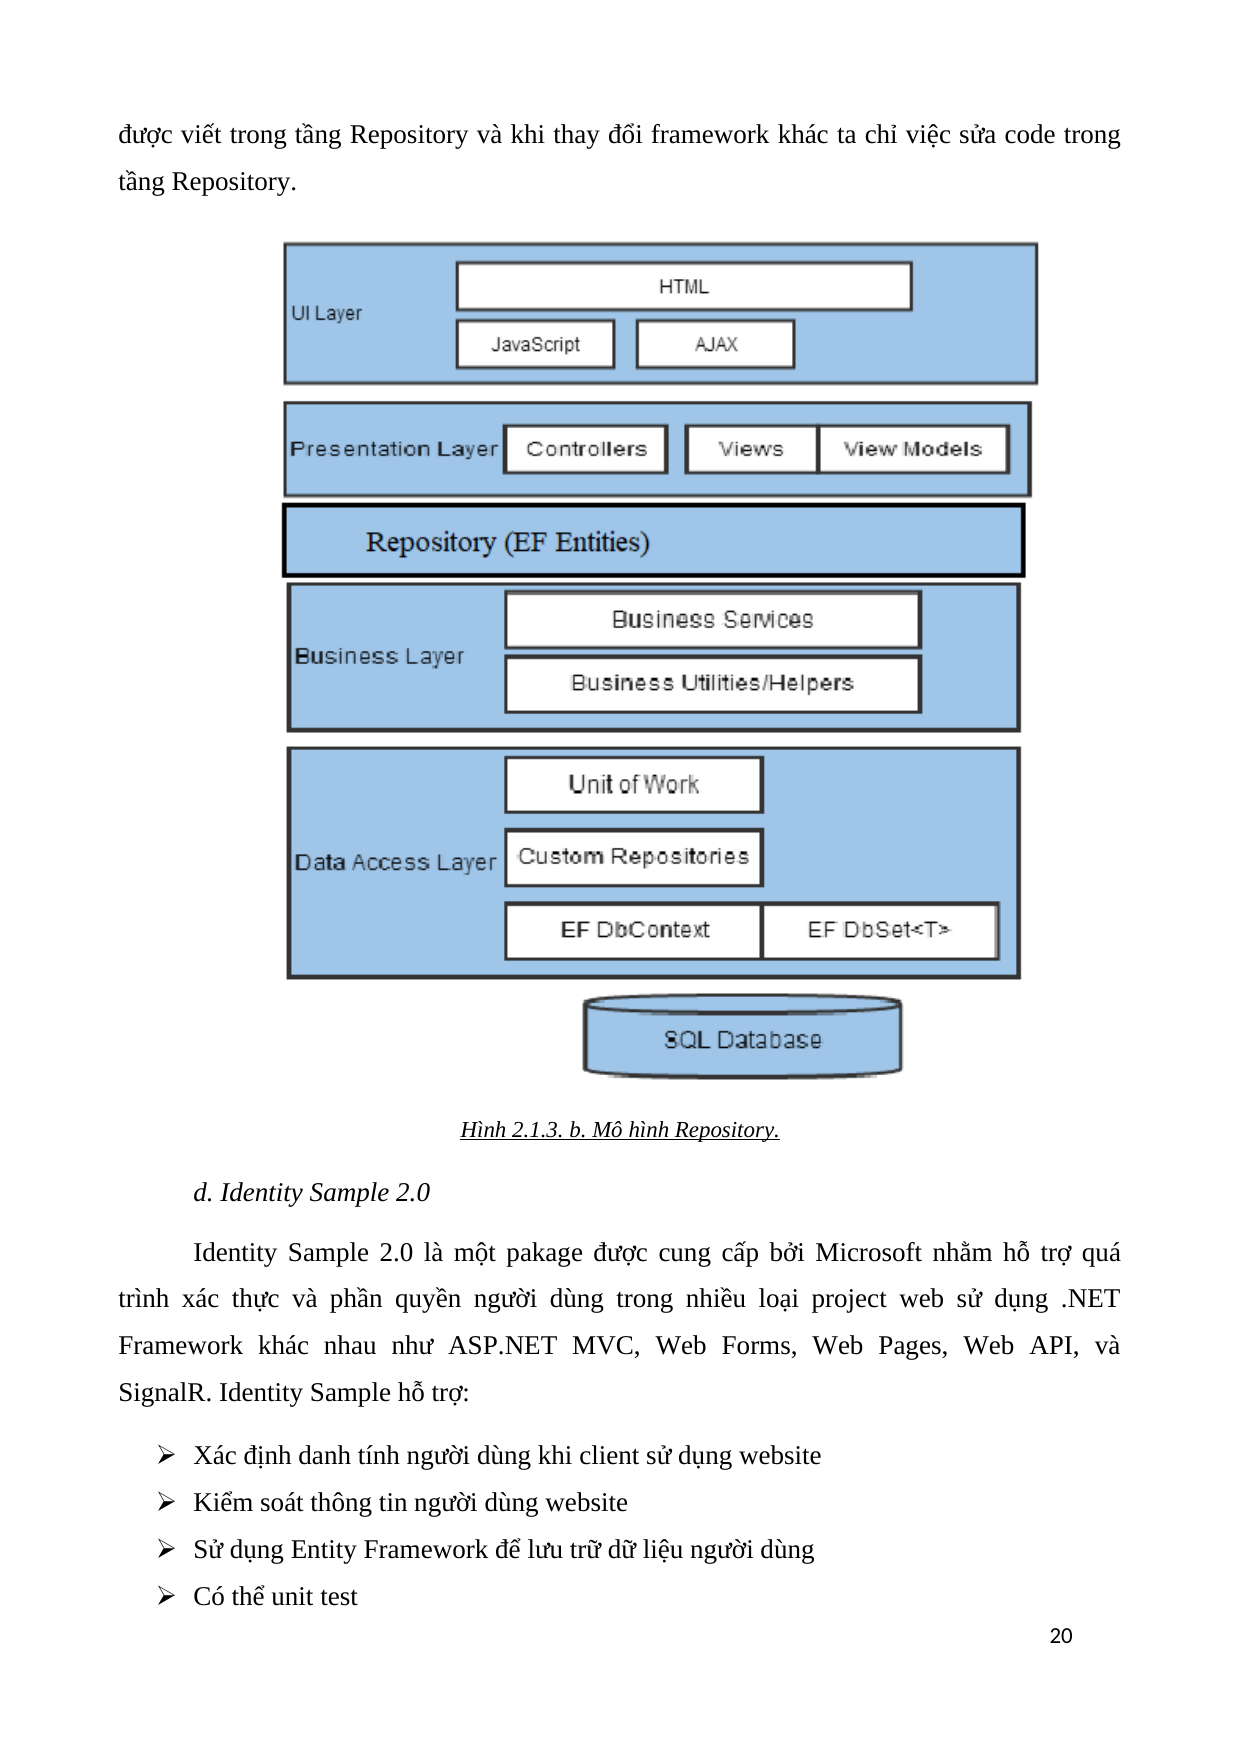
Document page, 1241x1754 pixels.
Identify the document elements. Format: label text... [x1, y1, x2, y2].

list Có thể unit test [156, 1580, 1122, 1611]
list Sử dụng Entity Framework để lưu trữ dữ liệu người dùng [156, 1533, 1122, 1564]
text Identity Sample 2.0 là một pakage được cung cấp bởi Microsoft nhằm hỗ trợ quá trình xác thực và phần quyền người dùng trong nhiều loại project web sử dụng .NET Framework khác nhau như ASP.NET MVC, Web Forms, Web Pages, Web API, và SignalR. Identity Sample hỗ trợ: [118, 1236, 1122, 1407]
list Xác định danh tính người dùng khi client sử dụng website [156, 1439, 1122, 1470]
list Kiểm soát thông tin người dùng website [156, 1486, 1122, 1517]
picture [265, 228, 1050, 1086]
text Hình 2.1.3. b. Mô hình Repository. [118, 1116, 1122, 1143]
subtitle d. Identity Sample 2.0 [118, 1177, 1122, 1208]
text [118, 118, 1122, 196]
